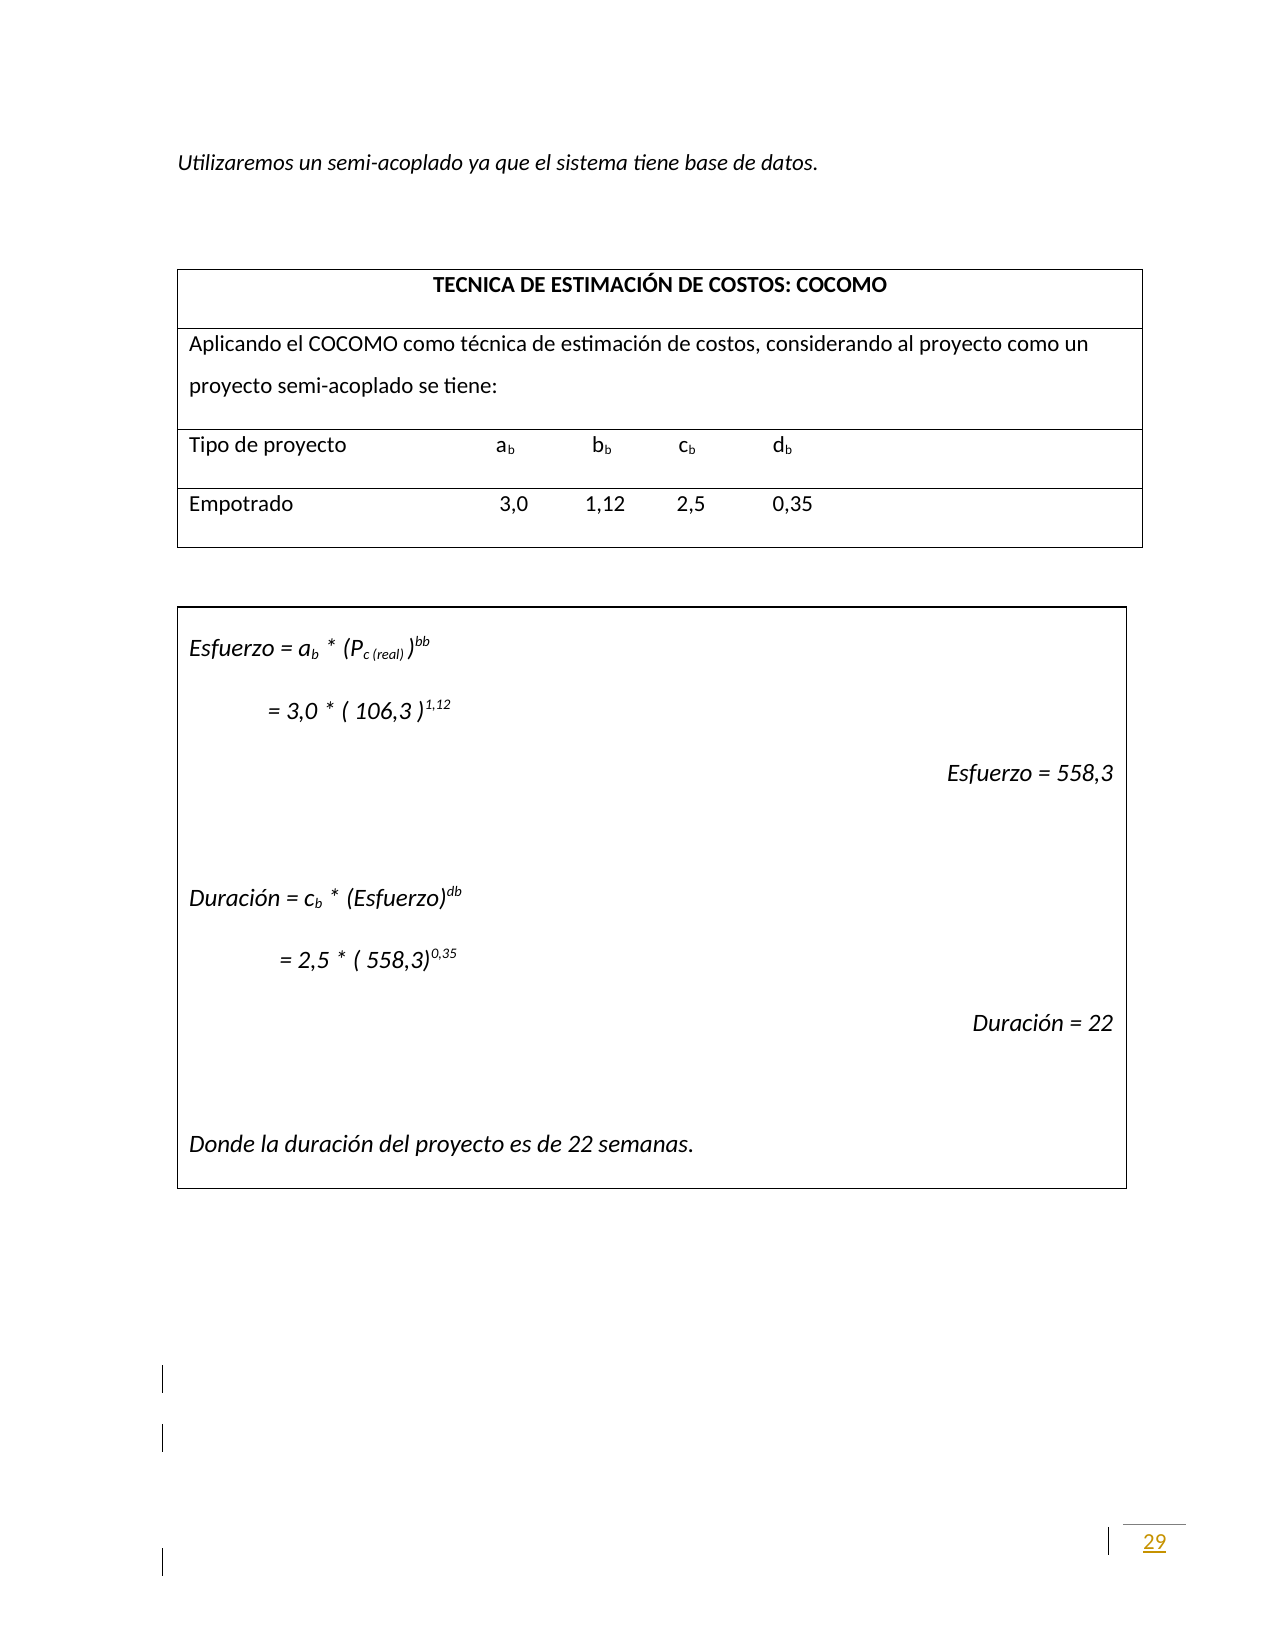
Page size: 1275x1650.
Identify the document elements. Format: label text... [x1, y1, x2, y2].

table_header TECNICA DE ESTIMACIÓN DE COSTOS: COCOMO [178, 270, 1142, 328]
table_cell Aplicando el COCOMO como técnica de estimación de costos, considerando al proyecto como un proyecto semi-acoplado se tiene: [178, 329, 1142, 429]
text Utilizaremos un semi-acoplado ya que el sistema tiene base de datos. [177, 148, 1127, 176]
table_cell Empotrado 3,0 1,12 2,5 0,35 [178, 489, 1142, 547]
table_header Esfuerzo = ab * (Pc (real) )bb = 3,0 * ( 106,3 )1,12 Esfuerzo = 558,3 Duración = cb * (Esfuerzo)db = 2,5 * ( 558,3)0,35 Duración = 22 Donde la duración del proyecto es de 22 semanas. [178, 608, 1126, 1188]
table_cell Tipo de proyecto ab bb cb db [178, 430, 1142, 488]
